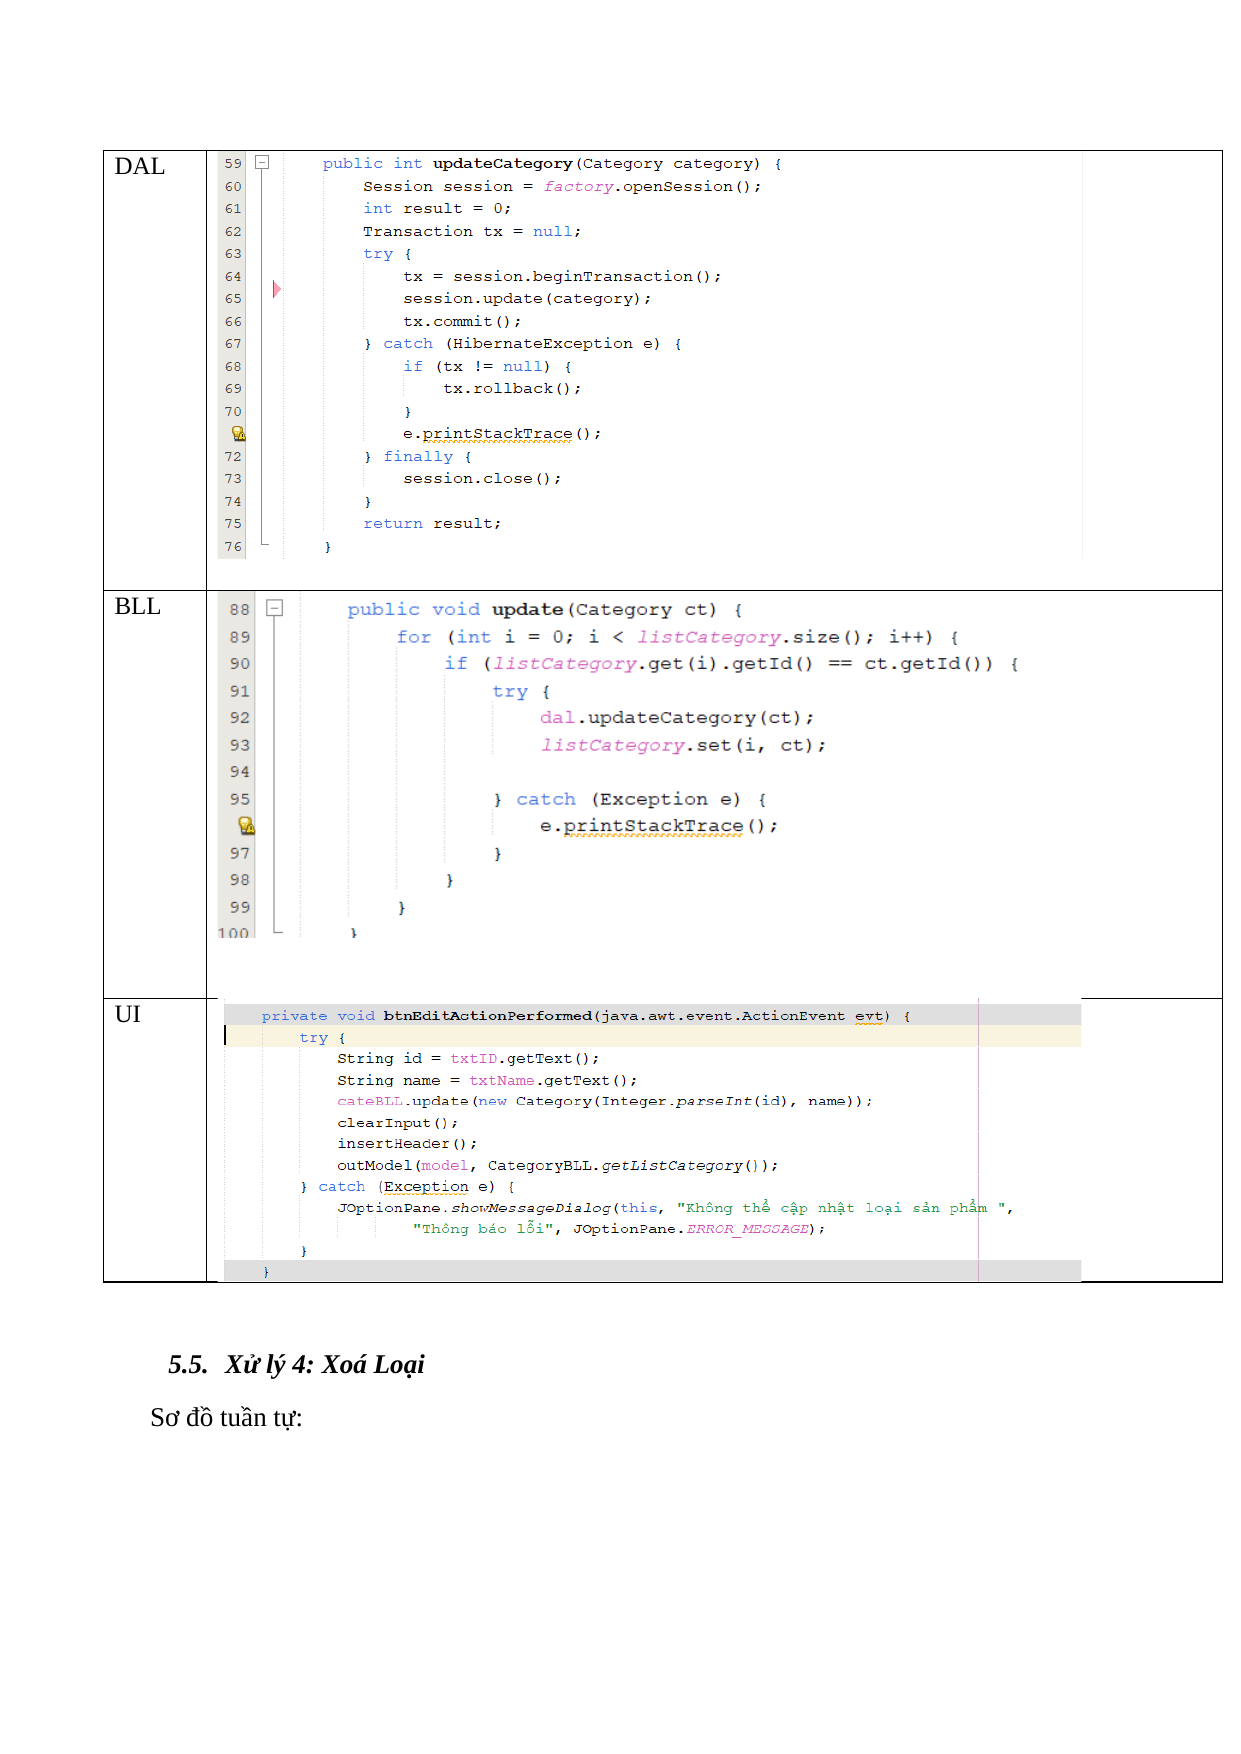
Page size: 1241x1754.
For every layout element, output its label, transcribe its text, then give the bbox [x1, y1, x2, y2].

text Xử lý 4: Xoá Loại [168, 1348, 1090, 1379]
picture [217, 591, 1083, 938]
picture [217, 998, 1082, 1282]
table_header DAL [104, 151, 206, 590]
table_cell [207, 591, 1222, 998]
picture [217, 151, 1083, 559]
table_cell [1082, 999, 1222, 1281]
table_cell [207, 999, 217, 1281]
table_header [207, 151, 1222, 590]
table_cell UI [104, 999, 206, 1281]
table_cell BLL [104, 591, 206, 998]
text Sơ đồ tuần tự: [150, 1401, 1090, 1432]
